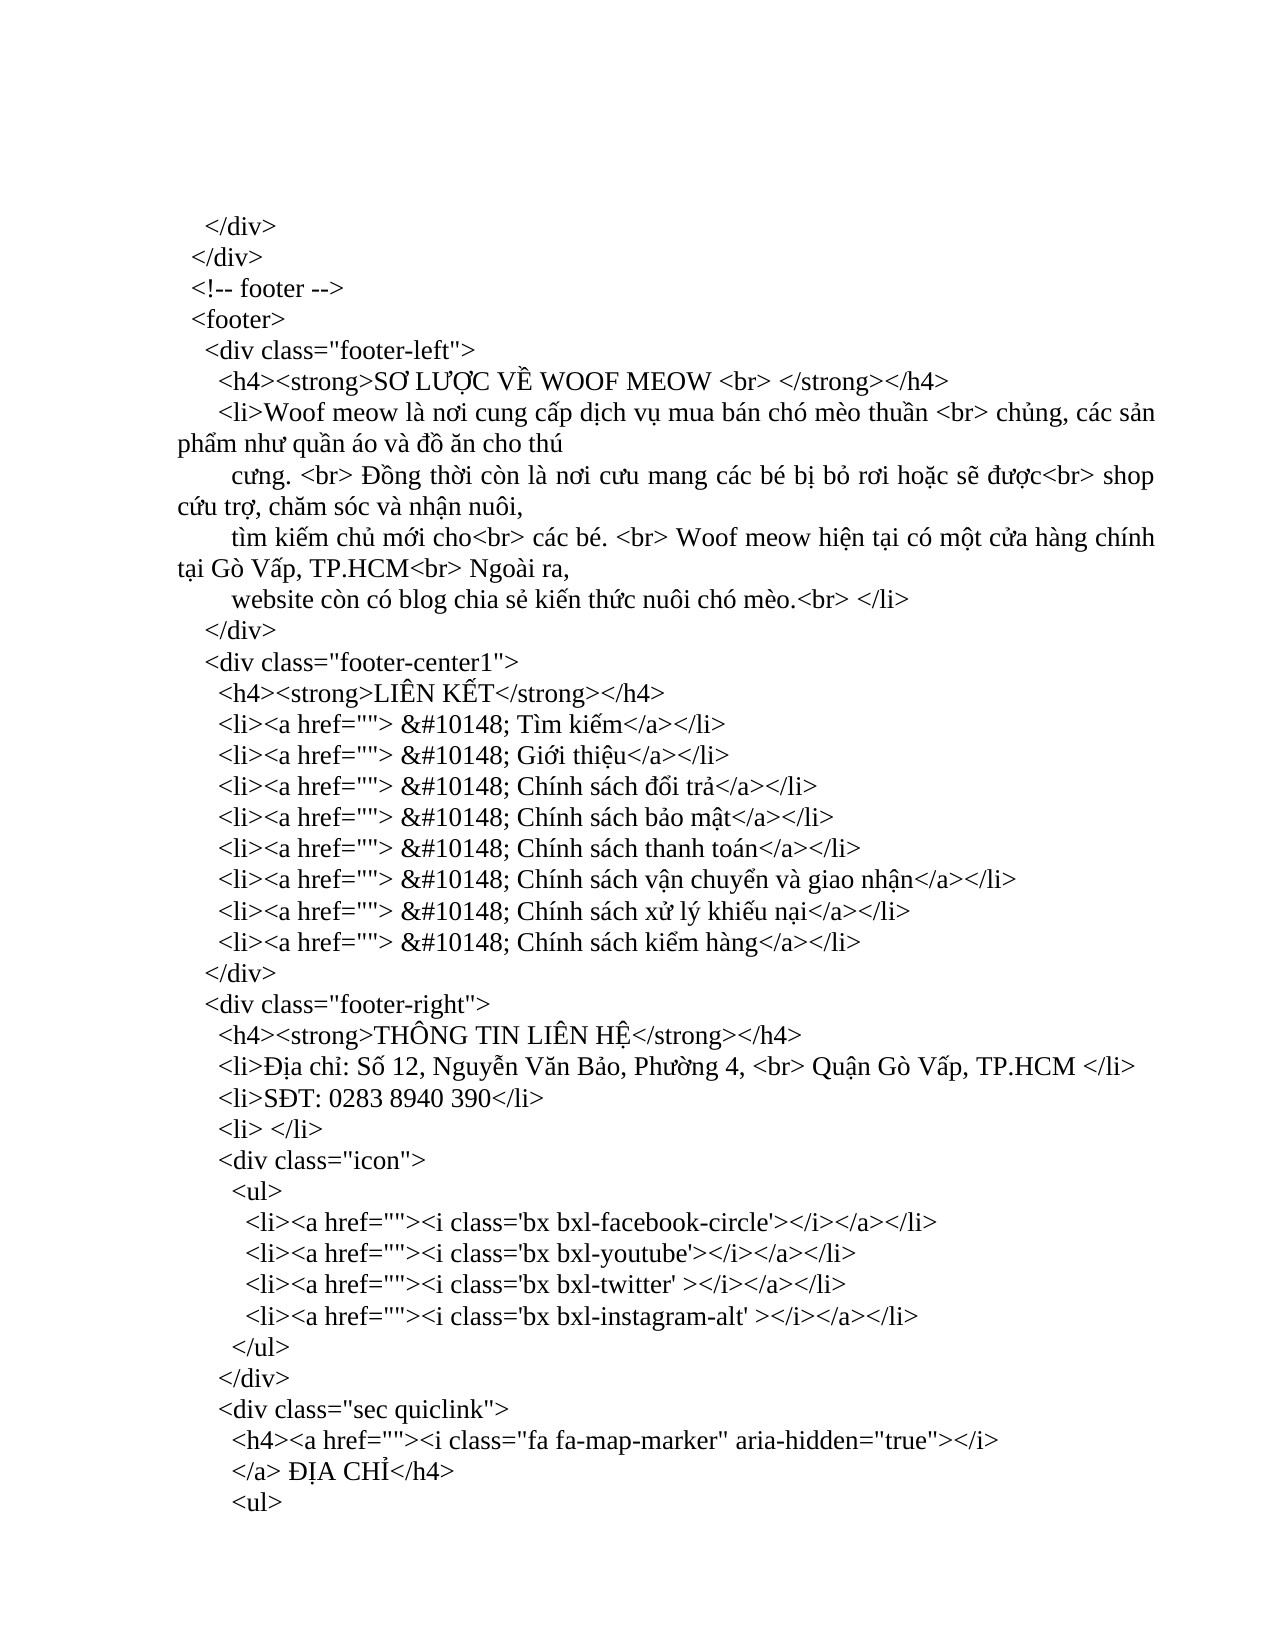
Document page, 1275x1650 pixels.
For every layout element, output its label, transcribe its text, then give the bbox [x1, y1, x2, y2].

text <h4><strong>THÔNG TIN LIÊN HỆ</strong></h4> [177, 1019, 1156, 1051]
text <li>Địa chỉ: Số 12, Nguyễn Văn Bảo, Phường 4, <br> Quận Gò Vấp, TP.HCM </li> [177, 1051, 1156, 1082]
text </div> [177, 614, 1156, 646]
text <li><a href=""> &#10148; Giới thiệu</a></li> [177, 739, 1156, 770]
text <div class="sec quiclink"> [177, 1393, 1156, 1424]
text <li><a href=""> &#10148; Chính sách vận chuyển và giao nhận</a></li> [177, 864, 1156, 895]
text </div> [177, 241, 1156, 272]
text <li><a href=""> &#10148; Chính sách kiểm hàng</a></li> [177, 926, 1156, 957]
text website còn có blog chia sẻ kiến thức nuôi chó mèo.<br> </li> [177, 583, 1156, 614]
text tìm kiếm chủ mới cho<br> các bé. <br> Woof meow hiện tại có một cửa hàng chính tại Gò Vấp, TP.HCM<br> Ngoài ra, [177, 521, 1156, 583]
text <li><a href=""> &#10148; Chính sách xử lý khiếu nại</a></li> [177, 895, 1156, 926]
text <div class="footer-left"> [177, 334, 1156, 365]
text <li><a href=""> &#10148; Chính sách bảo mật</a></li> [177, 801, 1156, 832]
text <li><a href=""><i class='bx bxl-youtube'></i></a></li> [177, 1237, 1156, 1268]
text <!-- footer --> [177, 272, 1156, 303]
text <li><a href=""> &#10148; Chính sách đổi trả</a></li> [177, 770, 1156, 801]
text </a> ĐỊA CHỈ</h4> [177, 1455, 1156, 1487]
text <div class="footer-center1"> [177, 646, 1156, 677]
text <h4><strong>LIÊN KẾT</strong></h4> [177, 677, 1156, 708]
text <h4><a href=""><i class="fa fa-map-marker" aria-hidden="true"></i> [177, 1424, 1156, 1455]
text <li>SĐT: 0283 8940 390</li> [177, 1082, 1156, 1113]
text <div class="footer-right"> [177, 988, 1156, 1019]
text <li> </li> [177, 1113, 1156, 1144]
text </ul> [177, 1331, 1156, 1362]
text cưng. <br> Đồng thời còn là nơi cưu mang các bé bị bỏ rơi hoặc sẽ được<br> shop cứu trợ, chăm sóc và nhận nuôi, [177, 459, 1156, 521]
text </div> [177, 1362, 1156, 1393]
text </div> [177, 957, 1156, 988]
text <div class="icon"> [177, 1144, 1156, 1175]
text <h4><strong>SƠ LƯỢC VỀ WOOF MEOW <br> </strong></h4> [177, 365, 1156, 396]
text <li><a href=""><i class='bx bxl-facebook-circle'></i></a></li> [177, 1206, 1156, 1237]
text <li><a href=""><i class='bx bxl-instagram-alt' ></i></a></li> [177, 1300, 1156, 1331]
text <ul> [177, 1175, 1156, 1206]
text <li><a href=""> &#10148; Tìm kiếm</a></li> [177, 708, 1156, 739]
text <li><a href=""><i class='bx bxl-twitter' ></i></a></li> [177, 1268, 1156, 1300]
text <ul> [177, 1487, 1156, 1518]
text <li><a href=""> &#10148; Chính sách thanh toán</a></li> [177, 832, 1156, 864]
text <footer> [177, 303, 1156, 334]
text </div> [177, 209, 1156, 241]
text <li>Woof meow là nơi cung cấp dịch vụ mua bán chó mèo thuần <br> chủng, các sản phẩm như quần áo và đồ ăn cho thú [177, 396, 1156, 459]
